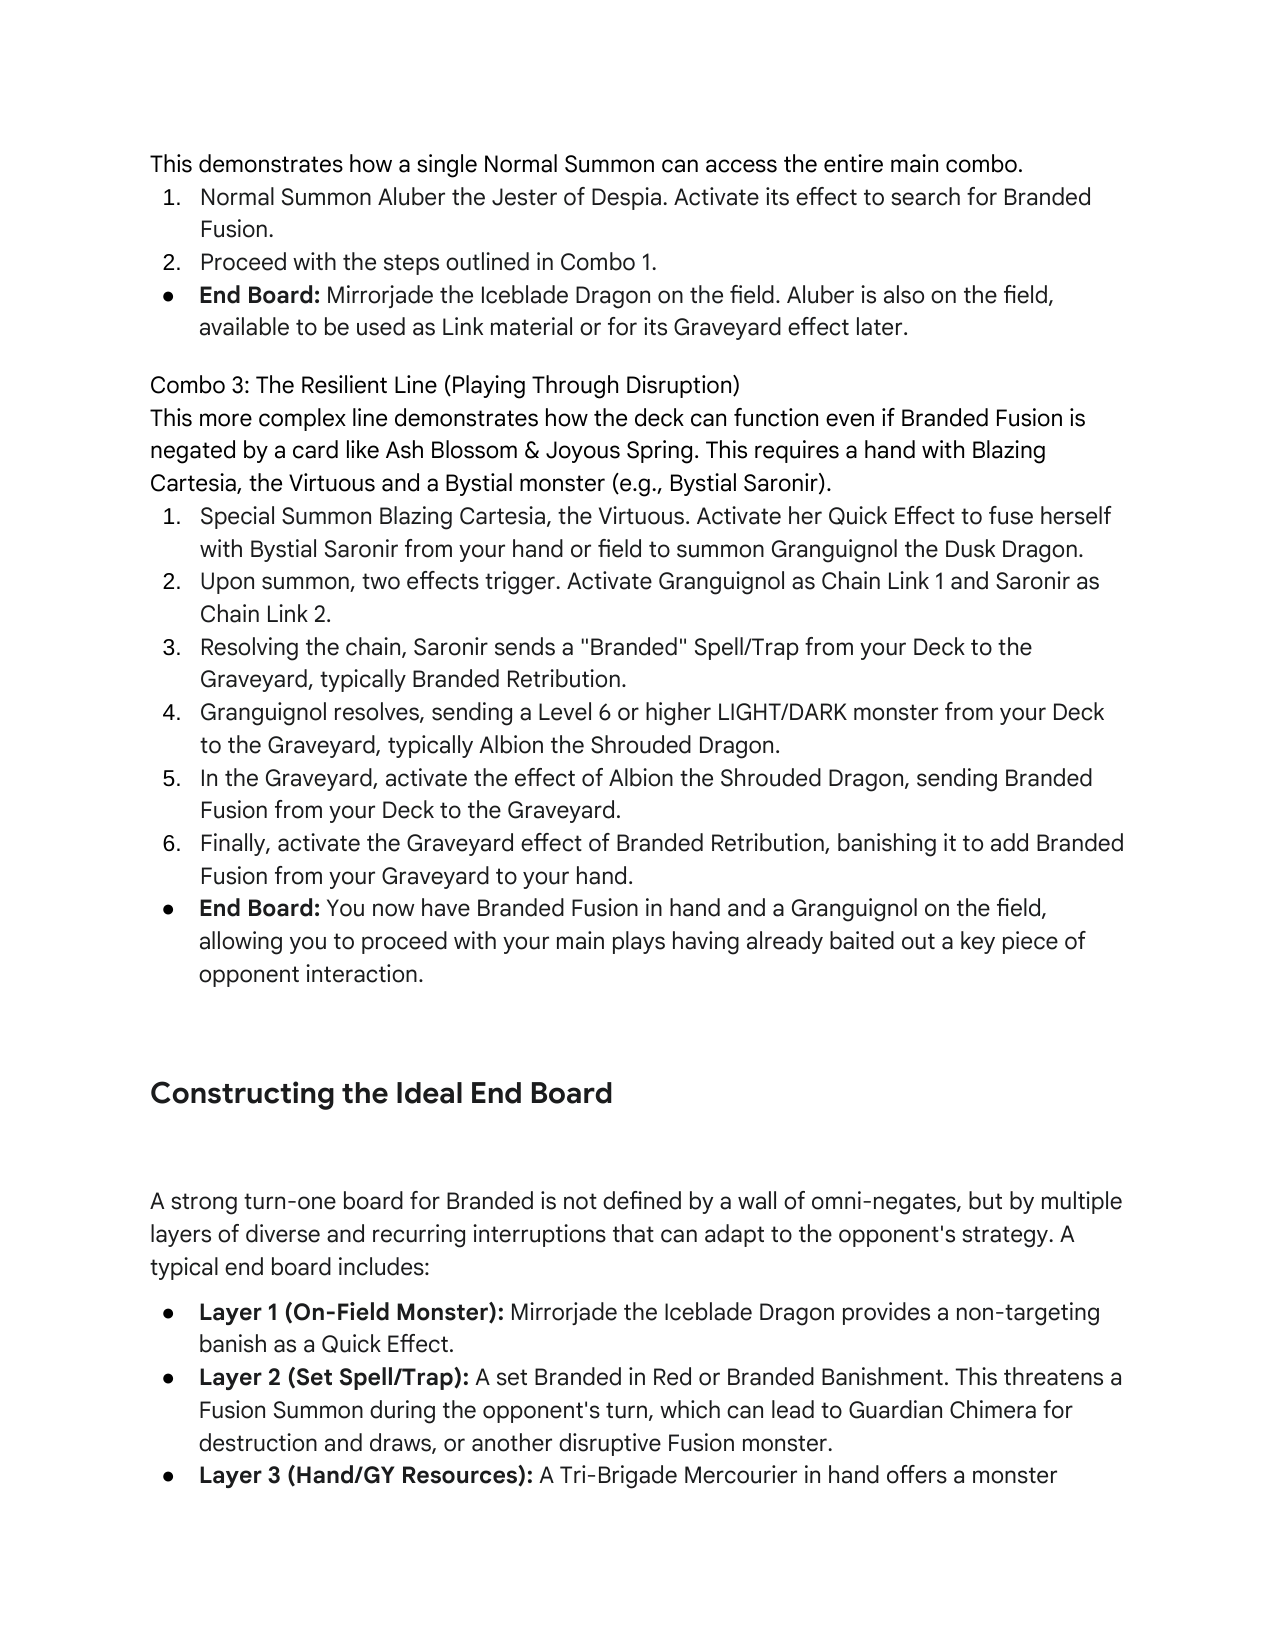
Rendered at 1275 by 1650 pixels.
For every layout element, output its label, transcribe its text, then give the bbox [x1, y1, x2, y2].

list Finally, activate the Graveyard effect of Branded Retribution, banishing it to add Branded Fusion from your Graveyard to your hand. [162, 829, 1125, 891]
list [161, 1461, 1125, 1490]
text A strong turn-one board for Branded is not defined by a wall of omni-negates, but by multiple layers of diverse and recurring interruptions that can adapt to the opponent's strategy. A typical end board includes: [150, 1187, 1125, 1281]
list Proceed with the steps outlined in Combo 1. [162, 248, 1125, 277]
list Upon summon, two effects trigger. Activate Granguignol as Chain Link 1 and Saronir as Chain Link 2. [162, 567, 1125, 629]
list Special Summon Blazing Cartesia, the Virtuous. Activate her Quick Effect to fuse herself with Bystial Saronir from your hand or field to summon Granguignol the Dusk Dragon. [162, 502, 1125, 563]
subtitle Constructing the Ideal End Board [150, 1075, 1125, 1112]
list End Board: You now have Branded Fusion in hand and a Granguignol on the field, allowing you to proceed with your main plays having already baited out a key piece of opponent interaction. [161, 894, 1125, 989]
list End Board: Mirrorjade the Iceblade Dragon on the field. Aluber is also on the field, available to be used as Link material or for its Graveyard effect later. [161, 281, 1125, 342]
list In the Graveyard, activate the effect of Albion the Shrouded Dragon, sending Branded Fusion from your Deck to the Graveyard. [162, 764, 1125, 825]
list Resolving the chain, Saronir sends a "Branded" Spell/Trap from your Deck to the Graveyard, typically Branded Retribution. [162, 633, 1125, 694]
list Layer 2 (Set Spell/Trap): A set Branded in Red or Branded Banishment. This threatens a Fusion Summon during the opponent's turn, which can lead to Guardian Chimera for destruction and draws, or another disruptive Fusion monster. [161, 1363, 1125, 1457]
text Combo 3: The Resilient Line (Playing Through Disruption) [150, 371, 1125, 400]
list Granguignol resolves, sending a Level 6 or higher LIGHT/DARK monster from your Deck to the Graveyard, typically Albion the Shrouded Dragon. [162, 698, 1125, 760]
text This more complex line demonstrates how the deck can function even if Branded Fusion is negated by a card like Ash Blossom & Joyous Spring. This requires a hand with Blazing Cartesia, the Virtuous and a Bystial monster (e.g., Bystial Saronir). [150, 404, 1125, 498]
list Normal Summon Aluber the Jester of Despia. Activate its effect to search for Branded Fusion. [162, 183, 1125, 244]
list Layer 1 (On-Field Monster): Mirrorjade the Iceblade Dragon provides a non-targeting banish as a Quick Effect. [161, 1298, 1125, 1359]
text This demonstrates how a single Normal Summon can access the entire main combo. [150, 150, 1125, 179]
